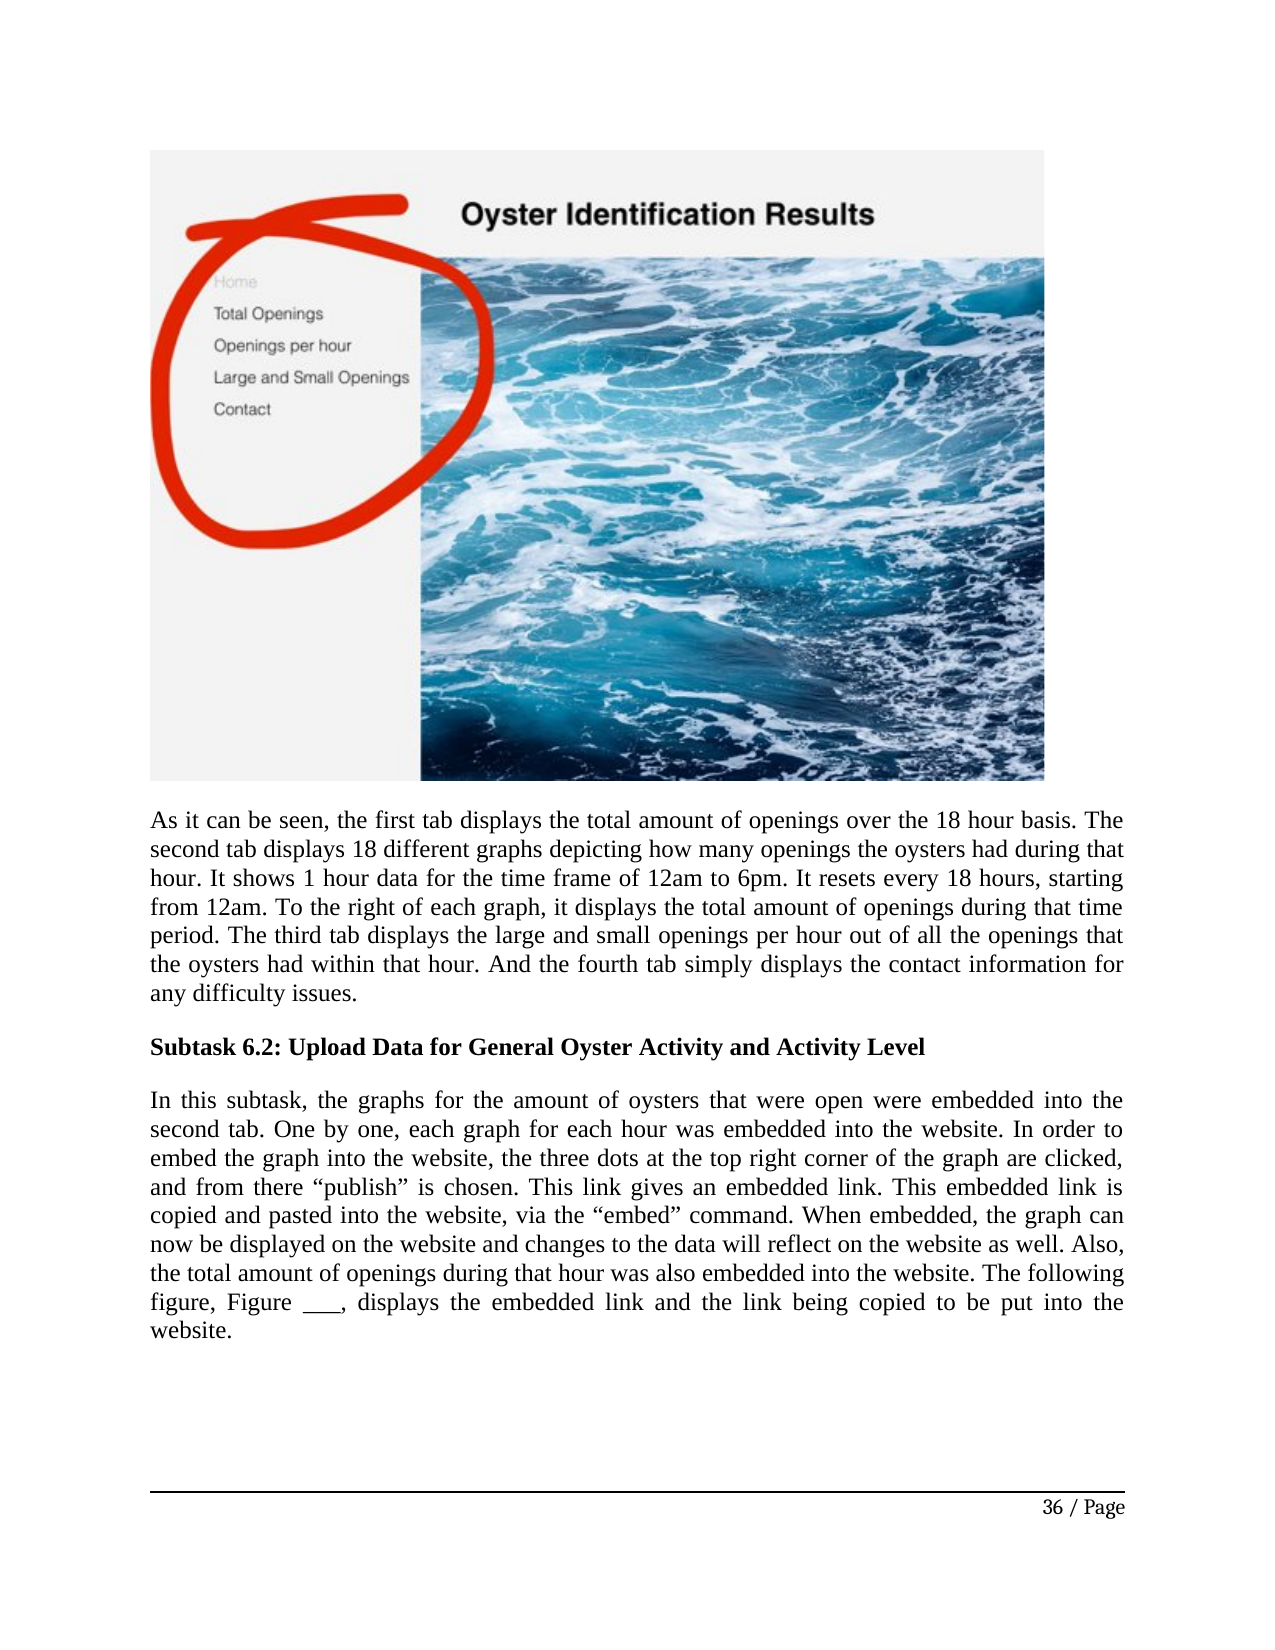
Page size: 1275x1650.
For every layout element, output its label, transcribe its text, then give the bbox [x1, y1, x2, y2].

text In this subtask, the graphs for the amount of oysters that were open were embedded into the second tab. One by one, each graph for each hour was embedded into the website. In order to embed the graph into the website, the three dots at the top right corner of the graph are clicked, and from there “publish” is chosen. This link gives an embedded link. This embedded link is copied and pasted into the website, via the “embed” command. When embedded, the graph can now be displayed on the website and changes to the data will reflect on the website as well. Also, the total amount of openings during that hour was also embedded into the website. The following figure, Figure ___, displays the embedded link and the link being copied to be put into the website. [150, 1086, 1125, 1344]
picture [150, 150, 1045, 781]
text As it can be seen, the first tab displays the total amount of openings over the 18 hour basis. The second tab displays 18 different graphs depicting how many openings the oysters had during that hour. It shows 1 hour data for the time frame of 12am to 6pm. It resets every 18 hours, starting from 12am. To the right of each graph, it displays the total amount of openings during that time period. The third tab displays the large and small openings per hour out of all the openings that the oysters had within that hour. And the fourth tab simply displays the contact information for any difficulty issues. [150, 806, 1125, 1007]
text Subtask 6.2: Upload Data for General Oyster Activity and Activity Level [150, 1032, 1125, 1061]
